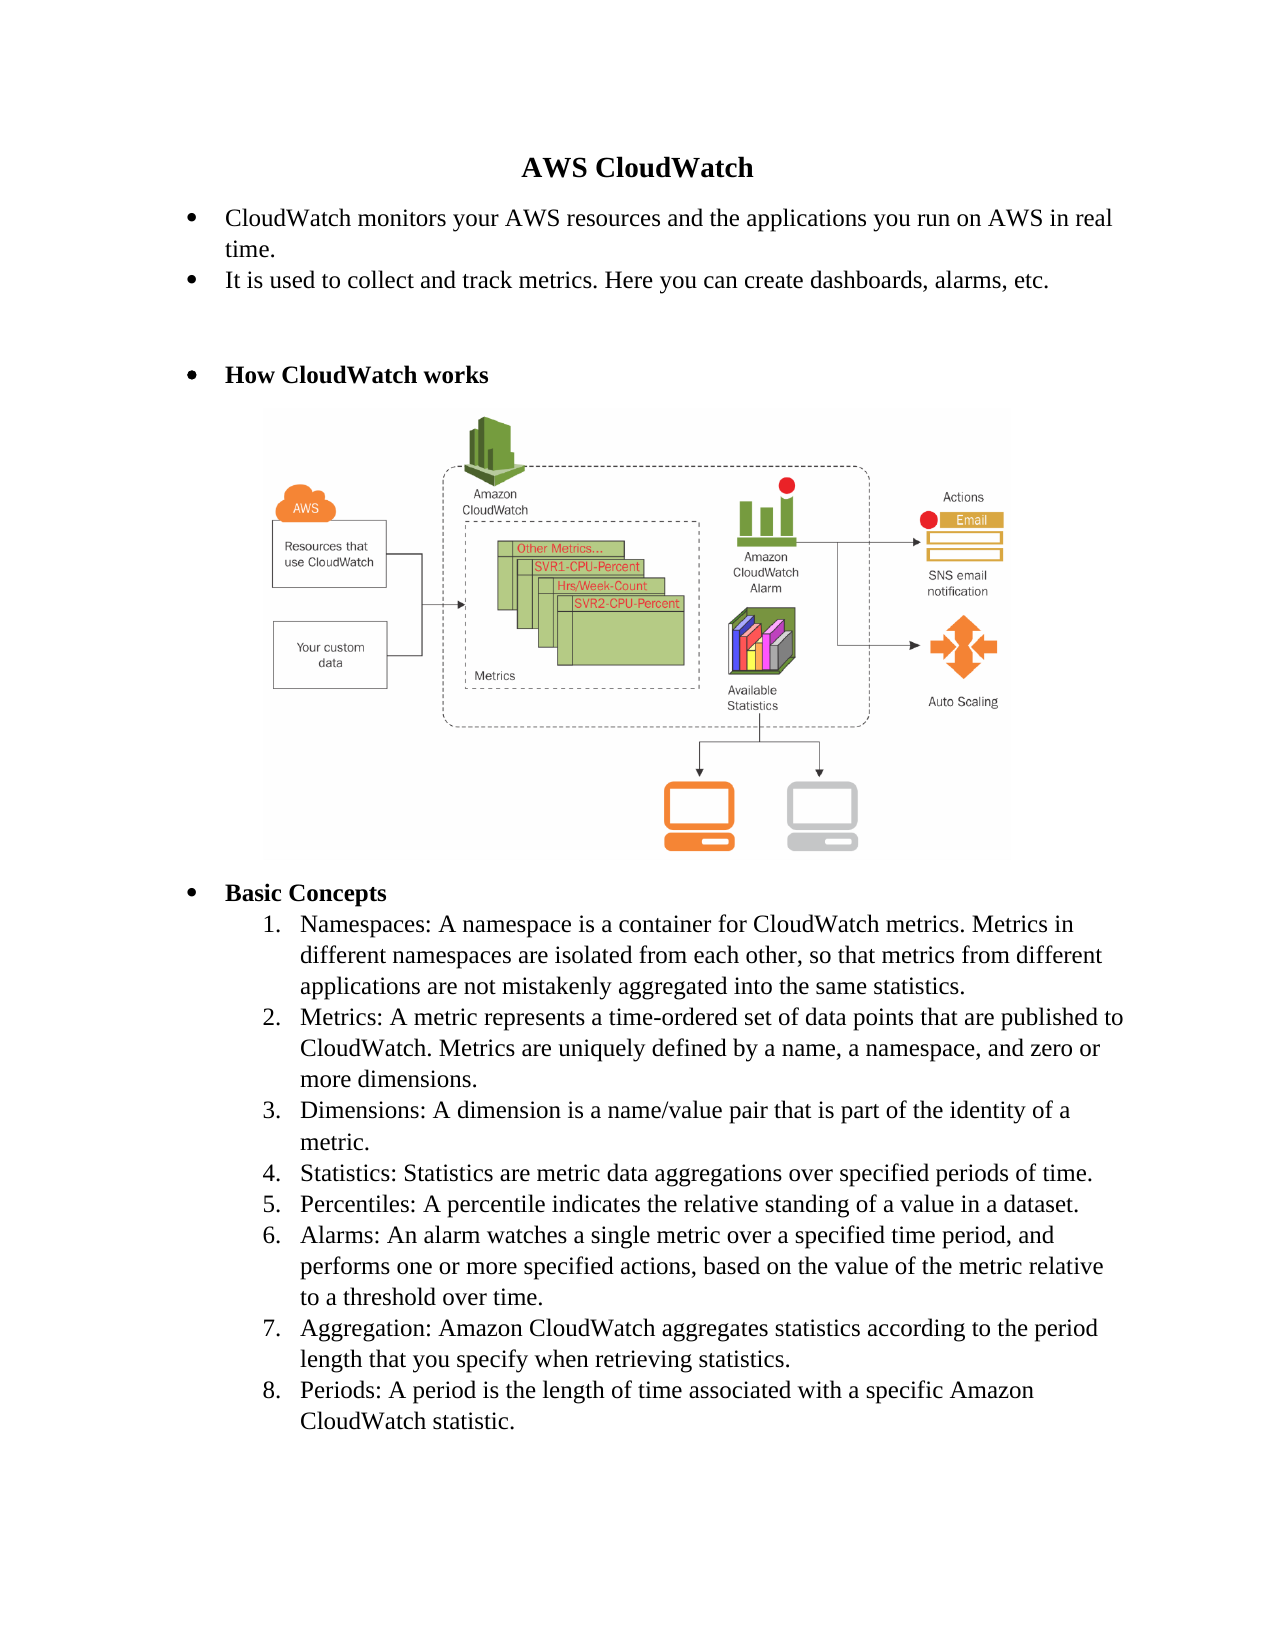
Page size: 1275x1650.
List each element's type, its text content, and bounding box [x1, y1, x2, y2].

list How CloudWatch works [187, 360, 1125, 389]
list Statistics: Statistics are metric data aggregations over specified periods of time. [262, 1158, 1125, 1186]
list It is used to collect and track metrics. Here you can create dashboards, alarms, etc. [187, 265, 1125, 294]
list Basic Concepts [187, 878, 1125, 907]
list Dimensions: A dimension is a name/value pair that is part of the identity of a metric. [262, 1096, 1125, 1155]
text AWS CloudWatch [150, 150, 1125, 183]
list Namespaces: A namespace is a container for CloudWatch metrics. Metrics in different namespaces are isolated from each other, so that metrics from different applications are not mistakenly aggregated into the same statistics. [262, 909, 1125, 1000]
list CloudWatch monitors your AWS resources and the applications you run on AWS in real time. [187, 203, 1125, 263]
list Metrics: A metric represents a time-ordered set of data points that are published to CloudWatch. Metrics are uniquely defined by a name, a namespace, and zero or more dimensions. [262, 1002, 1125, 1093]
list Percentiles: A percentile indicates the relative standing of a value in a dataset. [262, 1189, 1125, 1217]
list Aggregation: Amazon CloudWatch aggregates statistics according to the period length that you specify when retrieving statistics. [262, 1313, 1125, 1373]
picture [263, 408, 1012, 860]
list Periods: A period is the length of time associated with a specific Amazon CloudWatch statistic. [262, 1375, 1125, 1435]
list Alarms: An alarm watches a single metric over a specified time period, and performs one or more specified actions, based on the value of the metric relative to a threshold over time. [262, 1220, 1125, 1311]
